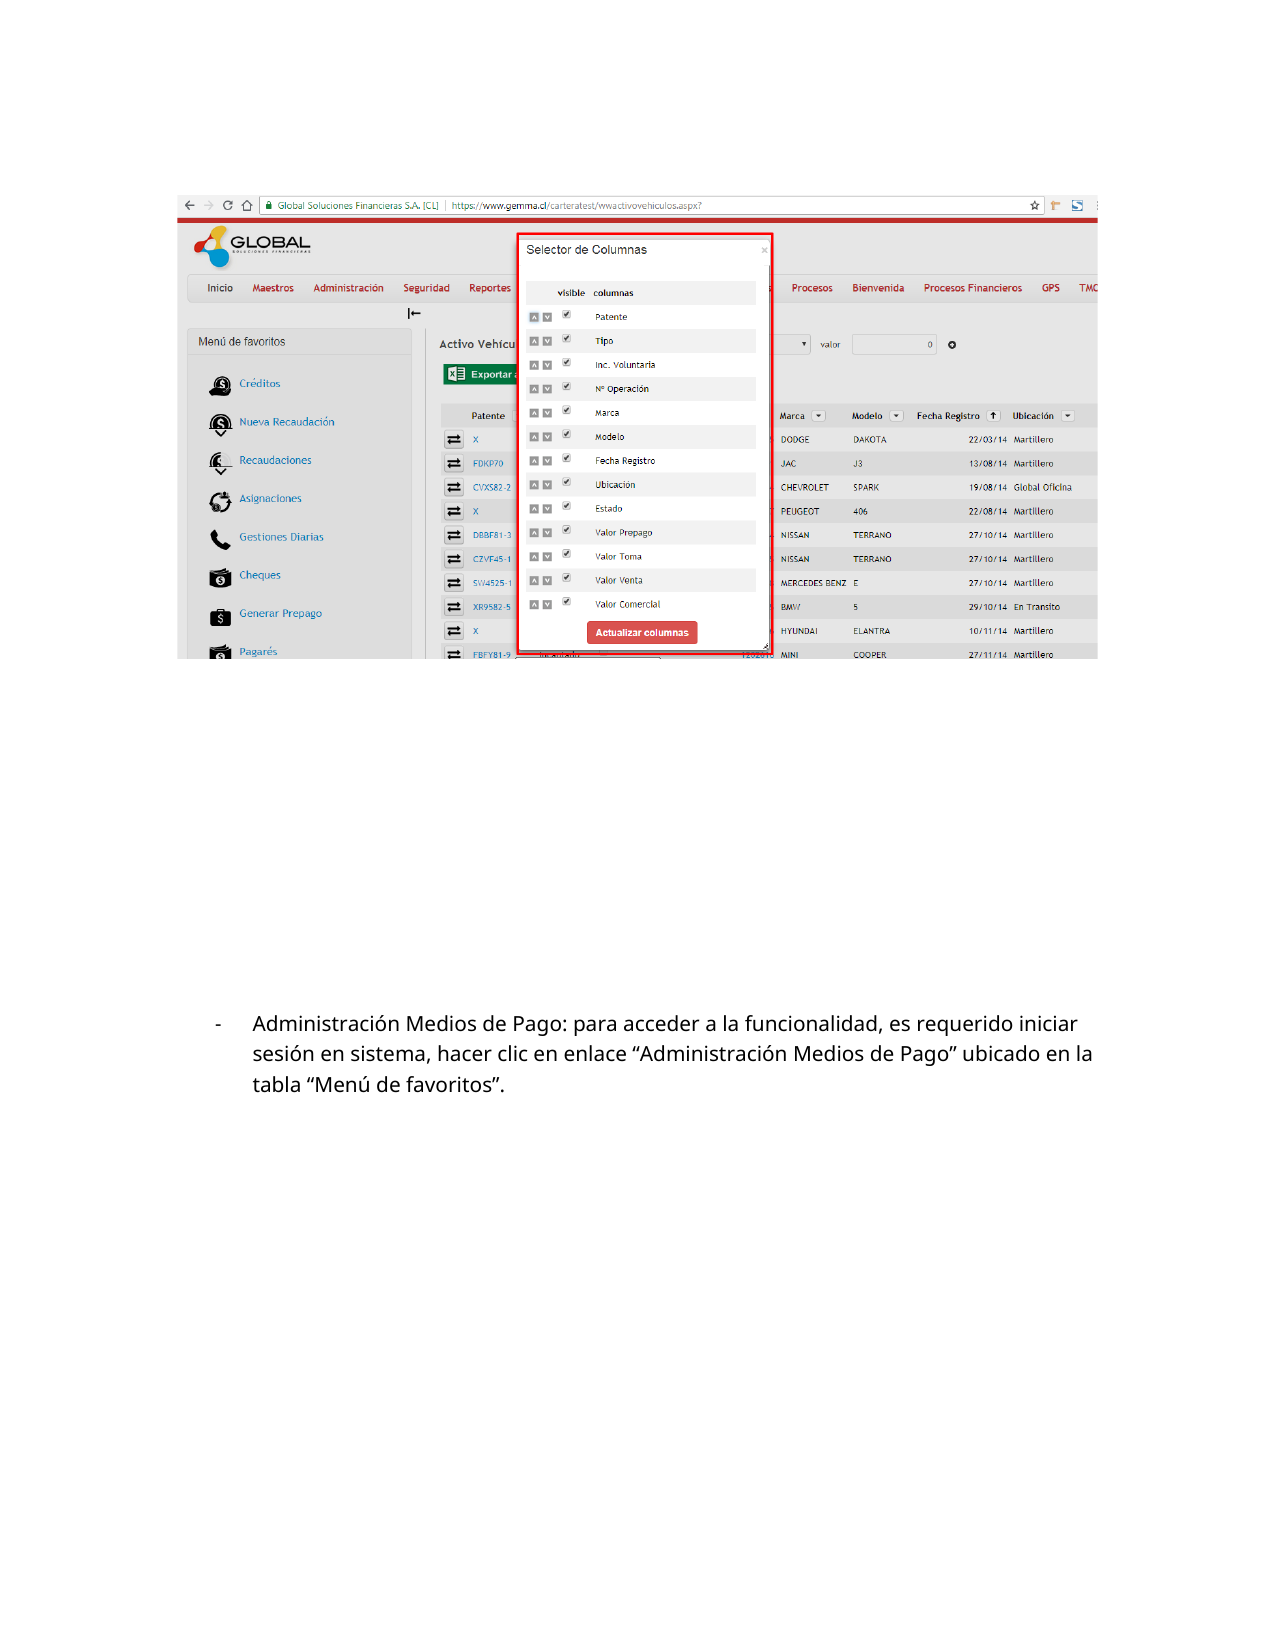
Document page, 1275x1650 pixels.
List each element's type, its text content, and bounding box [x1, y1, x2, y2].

list Administración Medios de Pago: para acceder a la funcionalidad, es requerido iniciar sesión en sistema, hacer clic en enlace “Administración Medios de Pago” ubicado en la tabla “Menú de favoritos”. [215, 1009, 1098, 1098]
picture [177, 195, 1098, 659]
